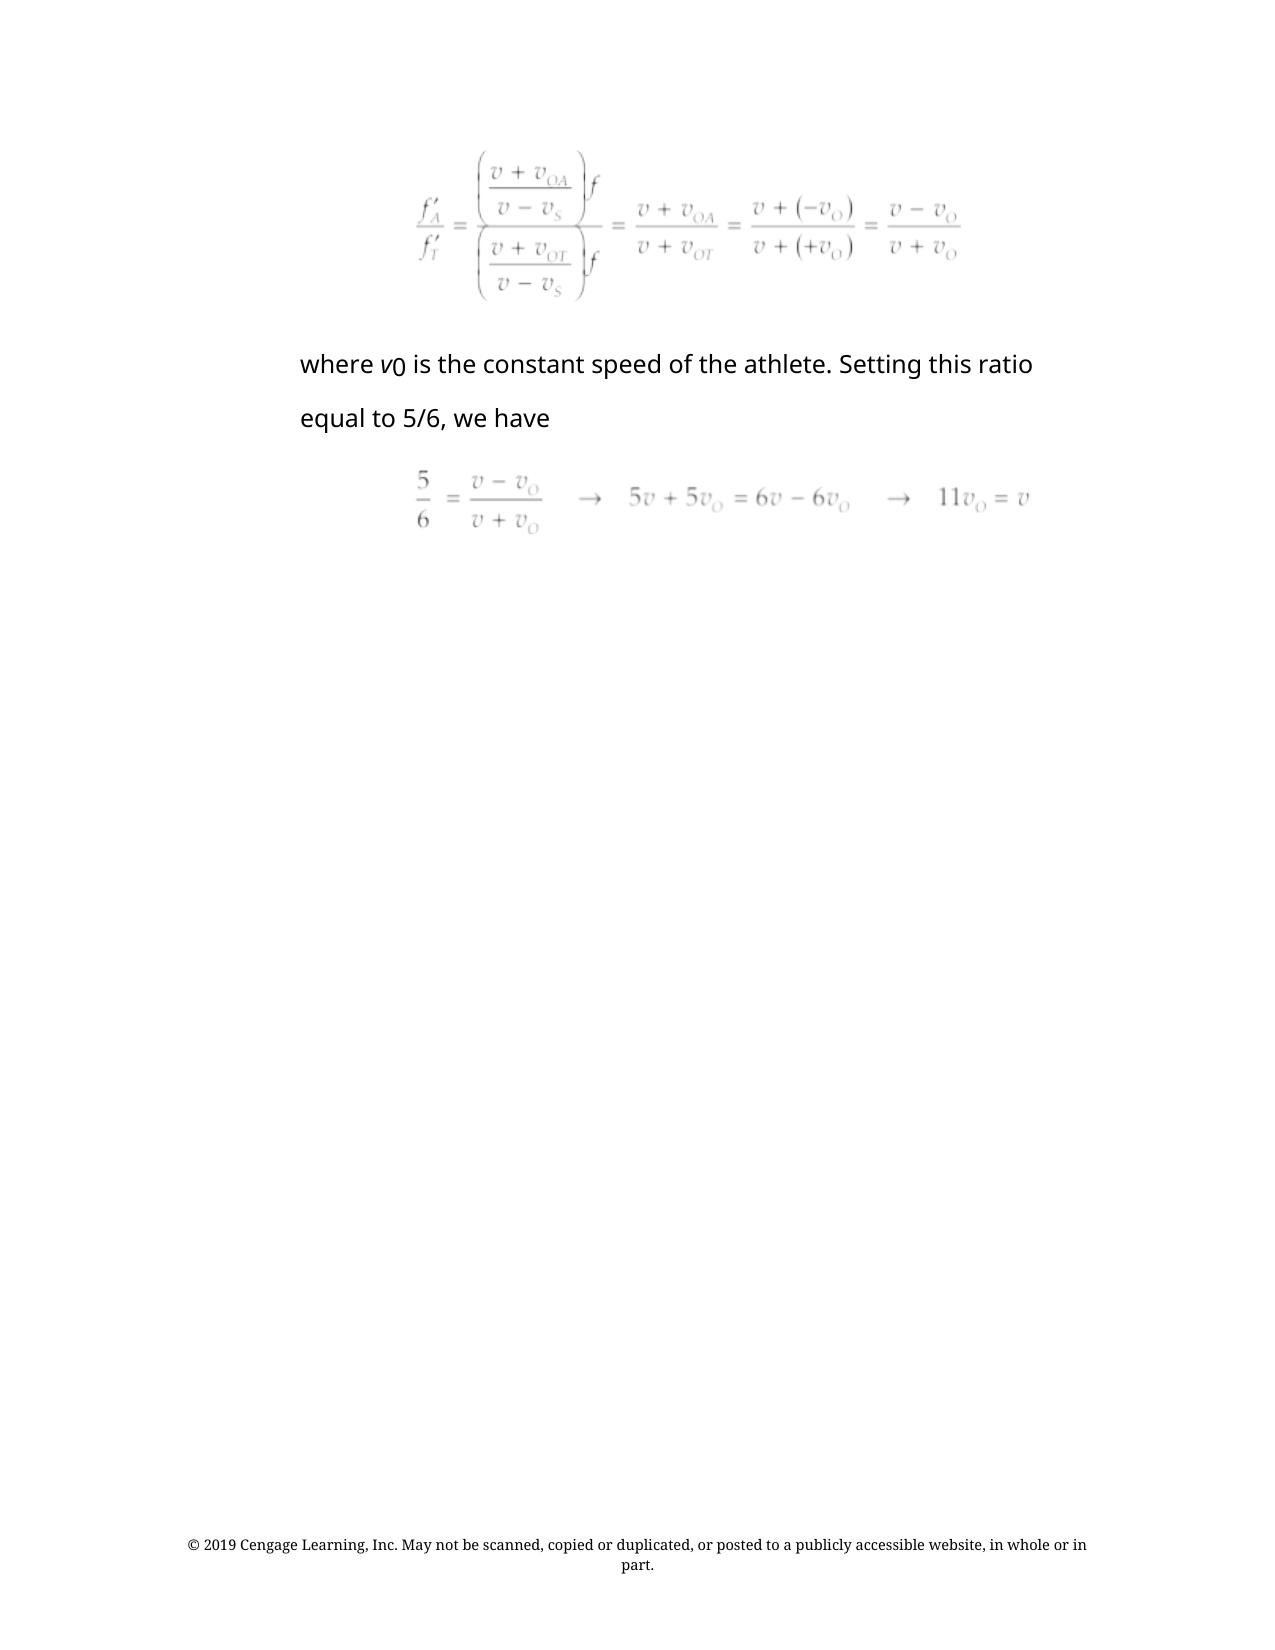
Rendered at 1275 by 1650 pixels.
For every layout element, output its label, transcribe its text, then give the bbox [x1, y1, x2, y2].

text where v0 is the constant speed of the athlete. Setting this ratio equal to 5/6, we have [187, 344, 1087, 435]
